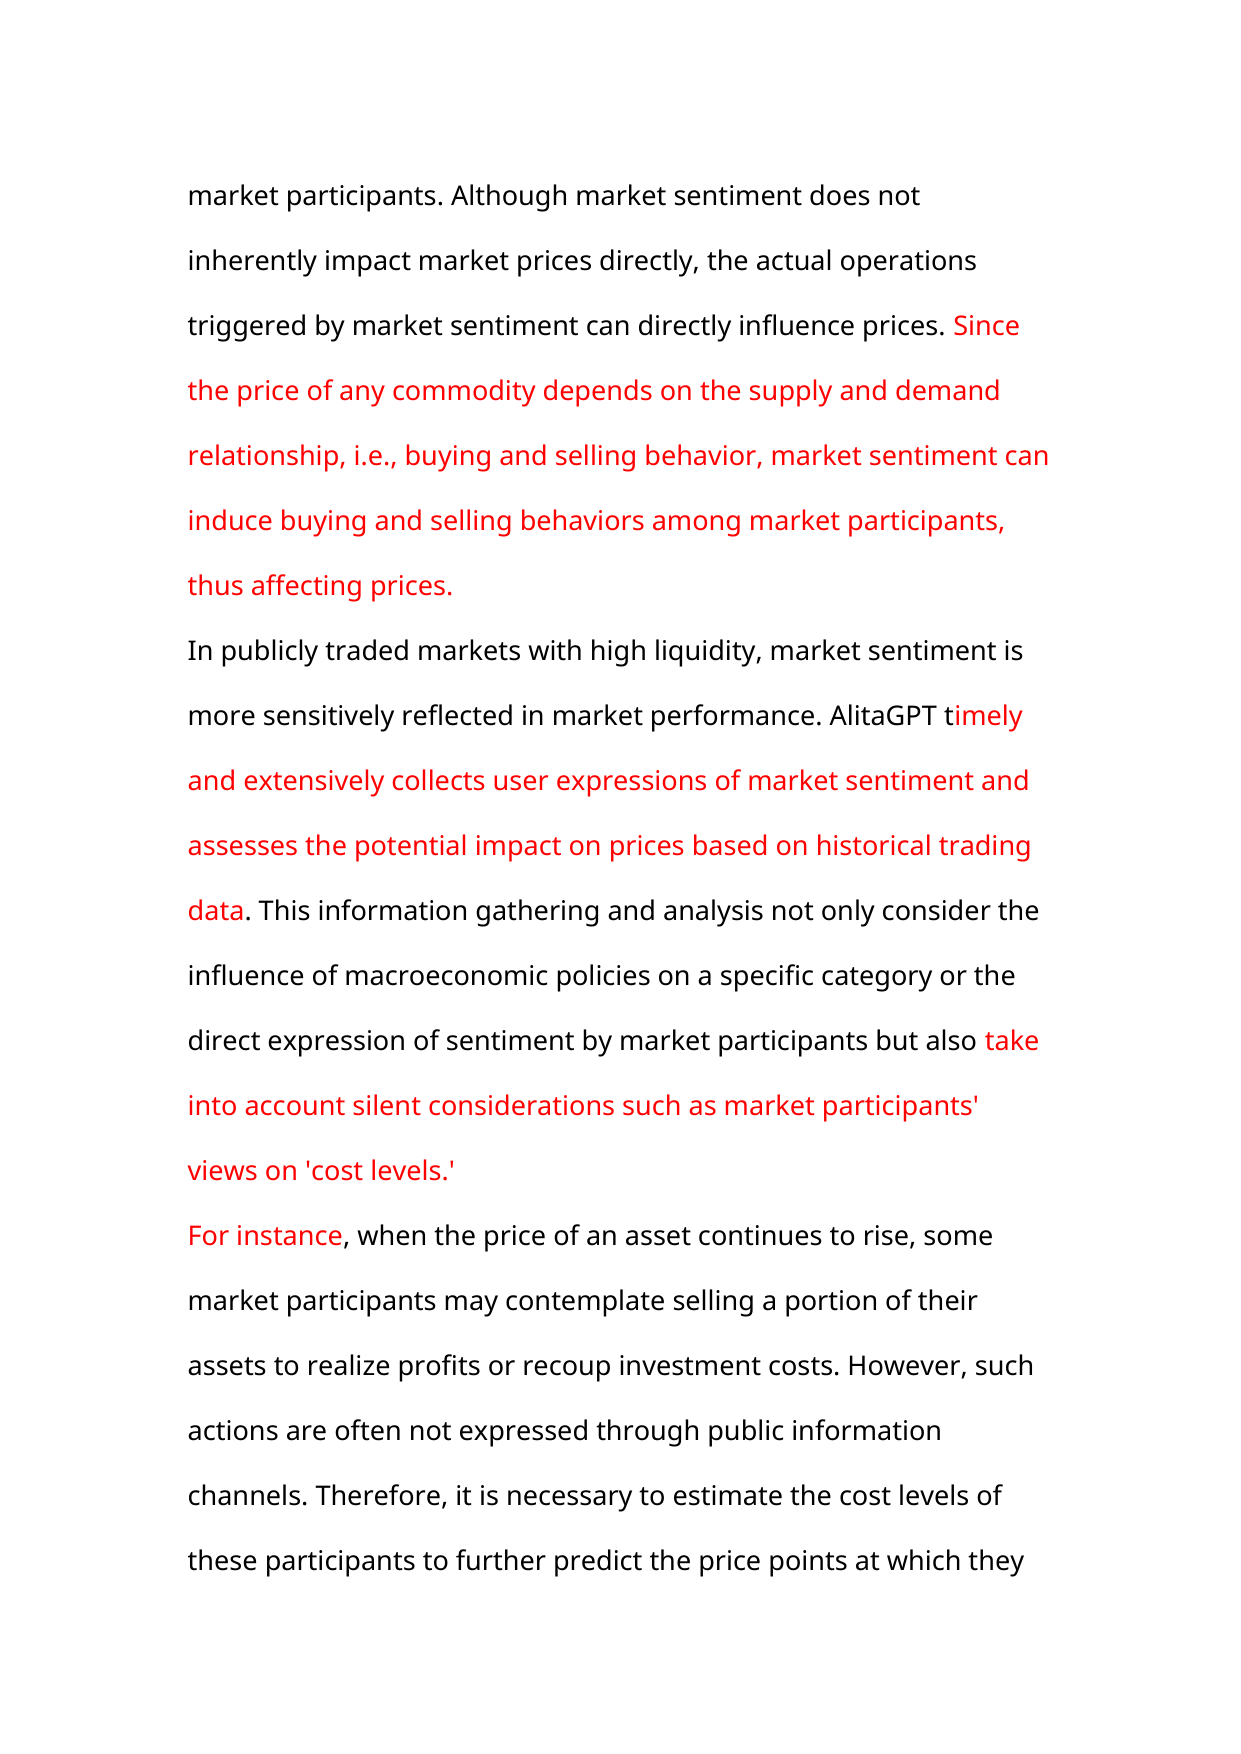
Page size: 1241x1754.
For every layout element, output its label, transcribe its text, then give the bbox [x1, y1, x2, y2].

text In publicly traded markets with high liquidity, market sentiment is more sensitively reflected in market performance. AlitaGPT timely and extensively collects user expressions of market sentiment and assesses the potential impact on prices based on historical trading data. This information gathering and analysis not only consider the influence of macroeconomic policies on a specific category or the direct expression of sentiment by market participants but also take into account silent considerations such as market participants' views on 'cost levels.' [187, 617, 1053, 1202]
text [187, 162, 1053, 617]
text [187, 1202, 1053, 1592]
